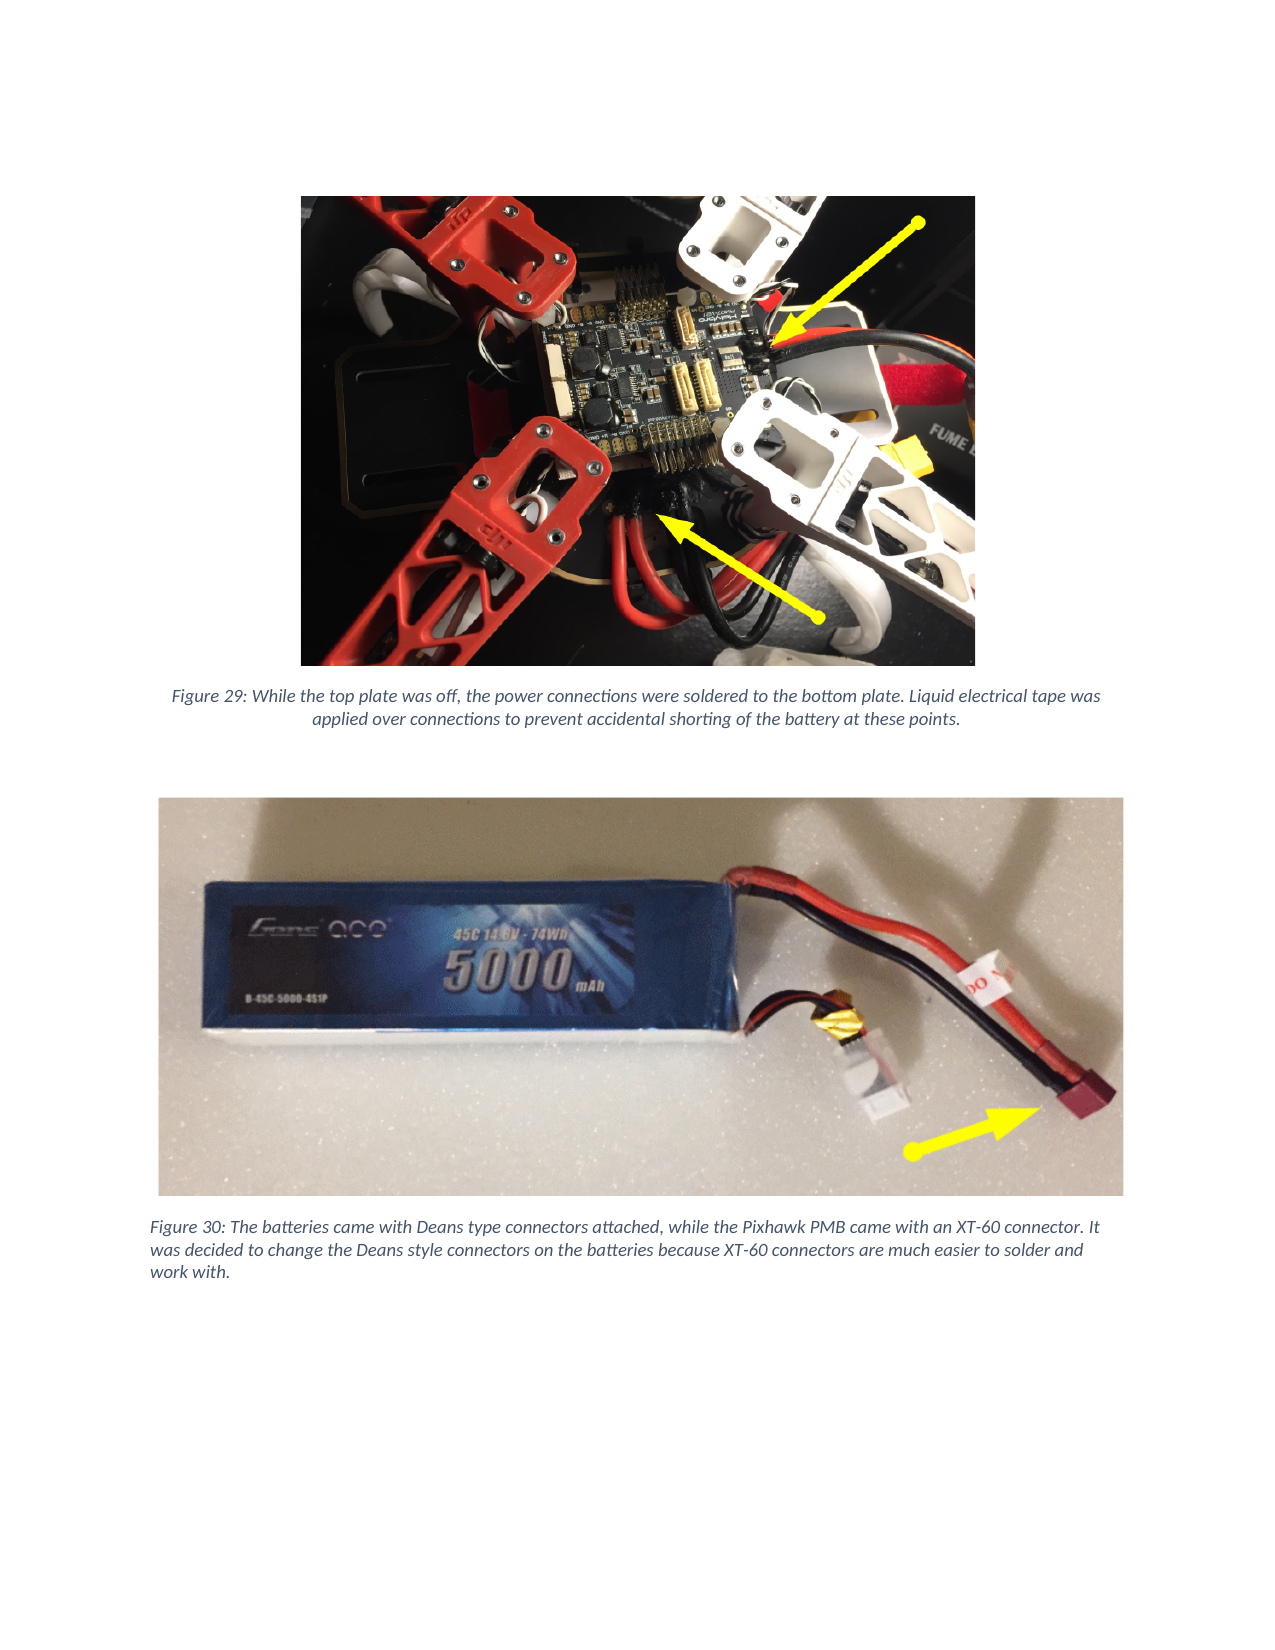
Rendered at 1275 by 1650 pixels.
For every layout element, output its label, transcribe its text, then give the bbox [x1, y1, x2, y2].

picture [300, 196, 976, 666]
picture [150, 797, 1124, 1196]
